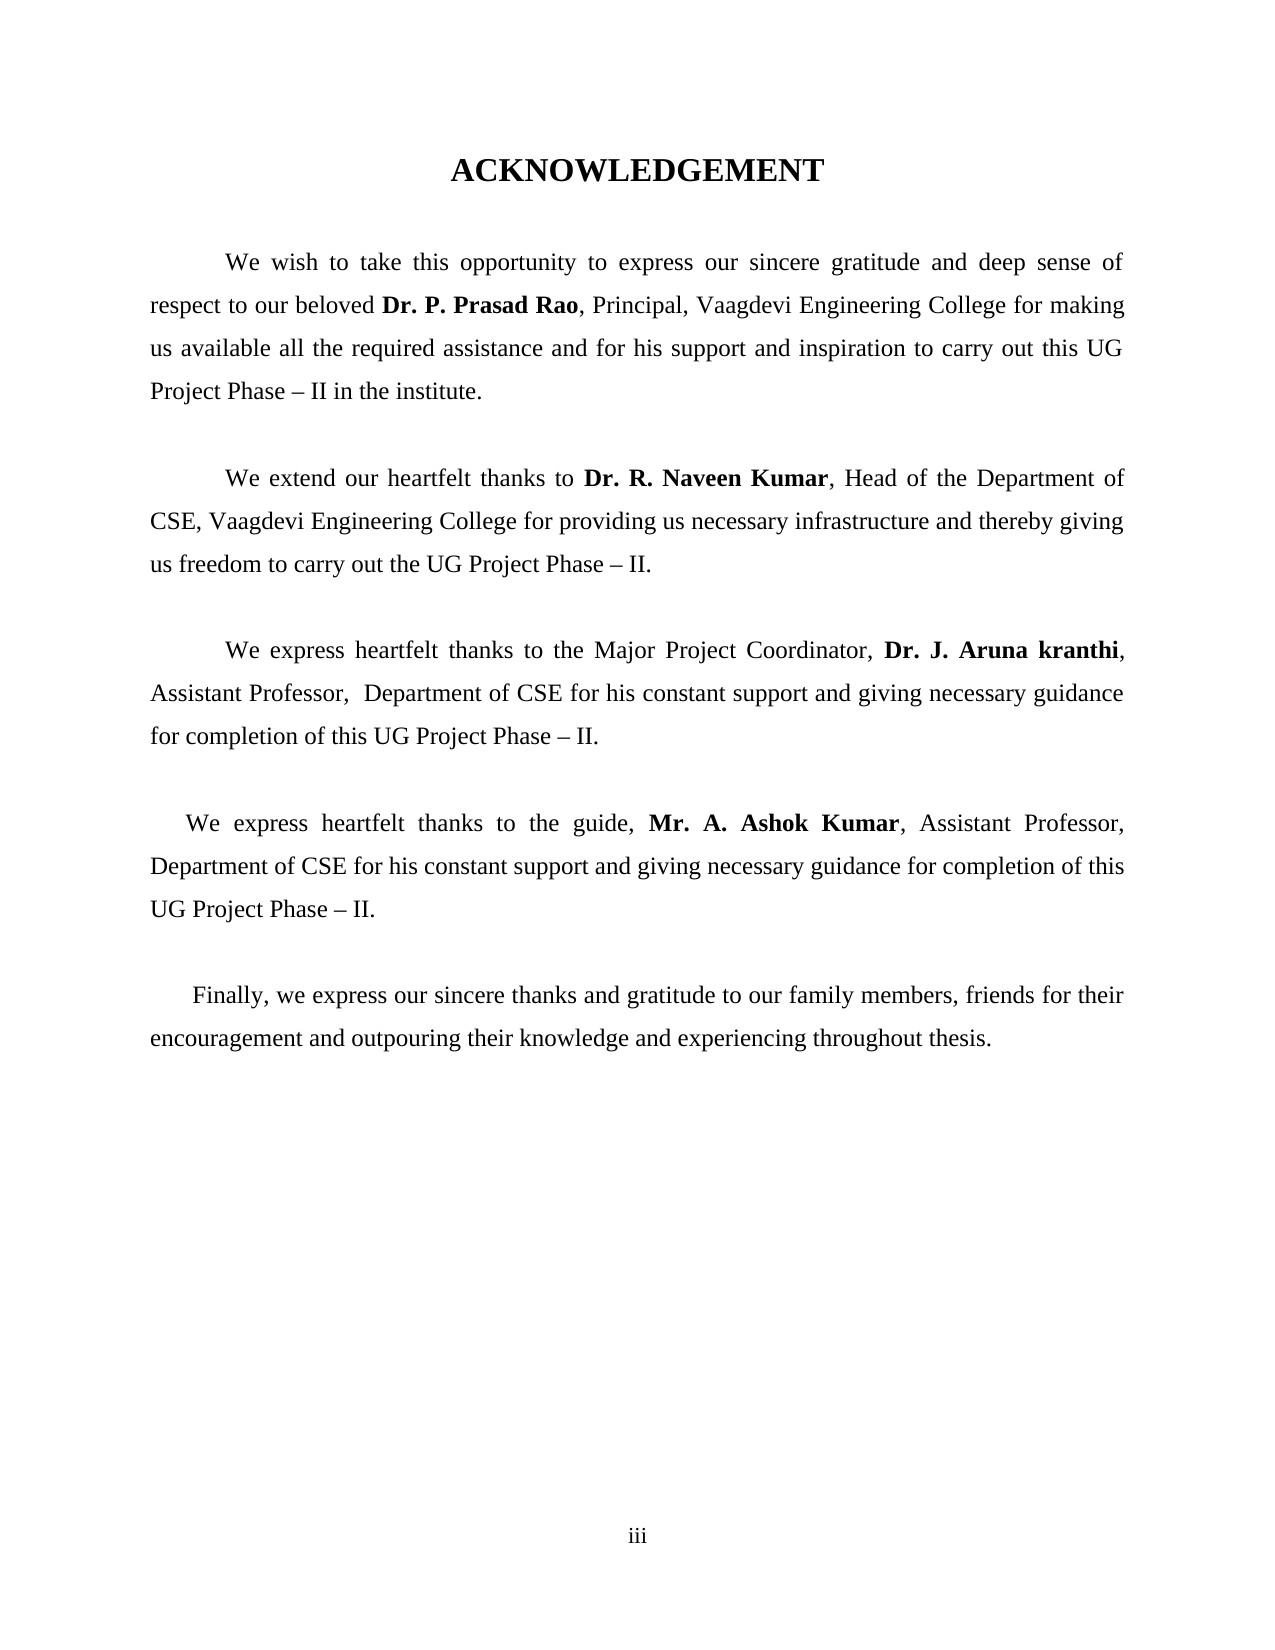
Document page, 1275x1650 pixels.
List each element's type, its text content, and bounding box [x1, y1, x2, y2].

text We express heartfelt thanks to the Major Project Coordinator, Dr. J. Aruna kranthi, Assistant Professor, Department of CSE for his constant support and giving necessary guidance for completion of this UG Project Phase – II. [150, 635, 1125, 750]
text Finally, we express our sincere thanks and gratitude to our family members, friends for their encouragement and outpouring their knowledge and experiencing throughout thesis. [150, 980, 1125, 1052]
text We wish to take this opportunity to express our sincere gratitude and deep sense of respect to our beloved Dr. P. Prasad Rao, Principal, Vaagdevi Engineering College for making us available all the required assistance and for his support and inspiration to carry out this UG Project Phase – II in the institute. [150, 247, 1125, 405]
text ACKNOWLEDGEMENT [150, 150, 1125, 188]
text We extend our heartfelt thanks to Dr. R. Naveen Kumar, Head of the Department of CSE, Vaagdevi Engineering College for providing us necessary infrastructure and thereby giving us freedom to carry out the UG Project Phase – II. [150, 463, 1125, 578]
text We express heartfelt thanks to the guide, Mr. A. Ashok Kumar, Assistant Professor, Department of CSE for his constant support and giving necessary guidance for completion of this UG Project Phase – II. [150, 808, 1125, 923]
